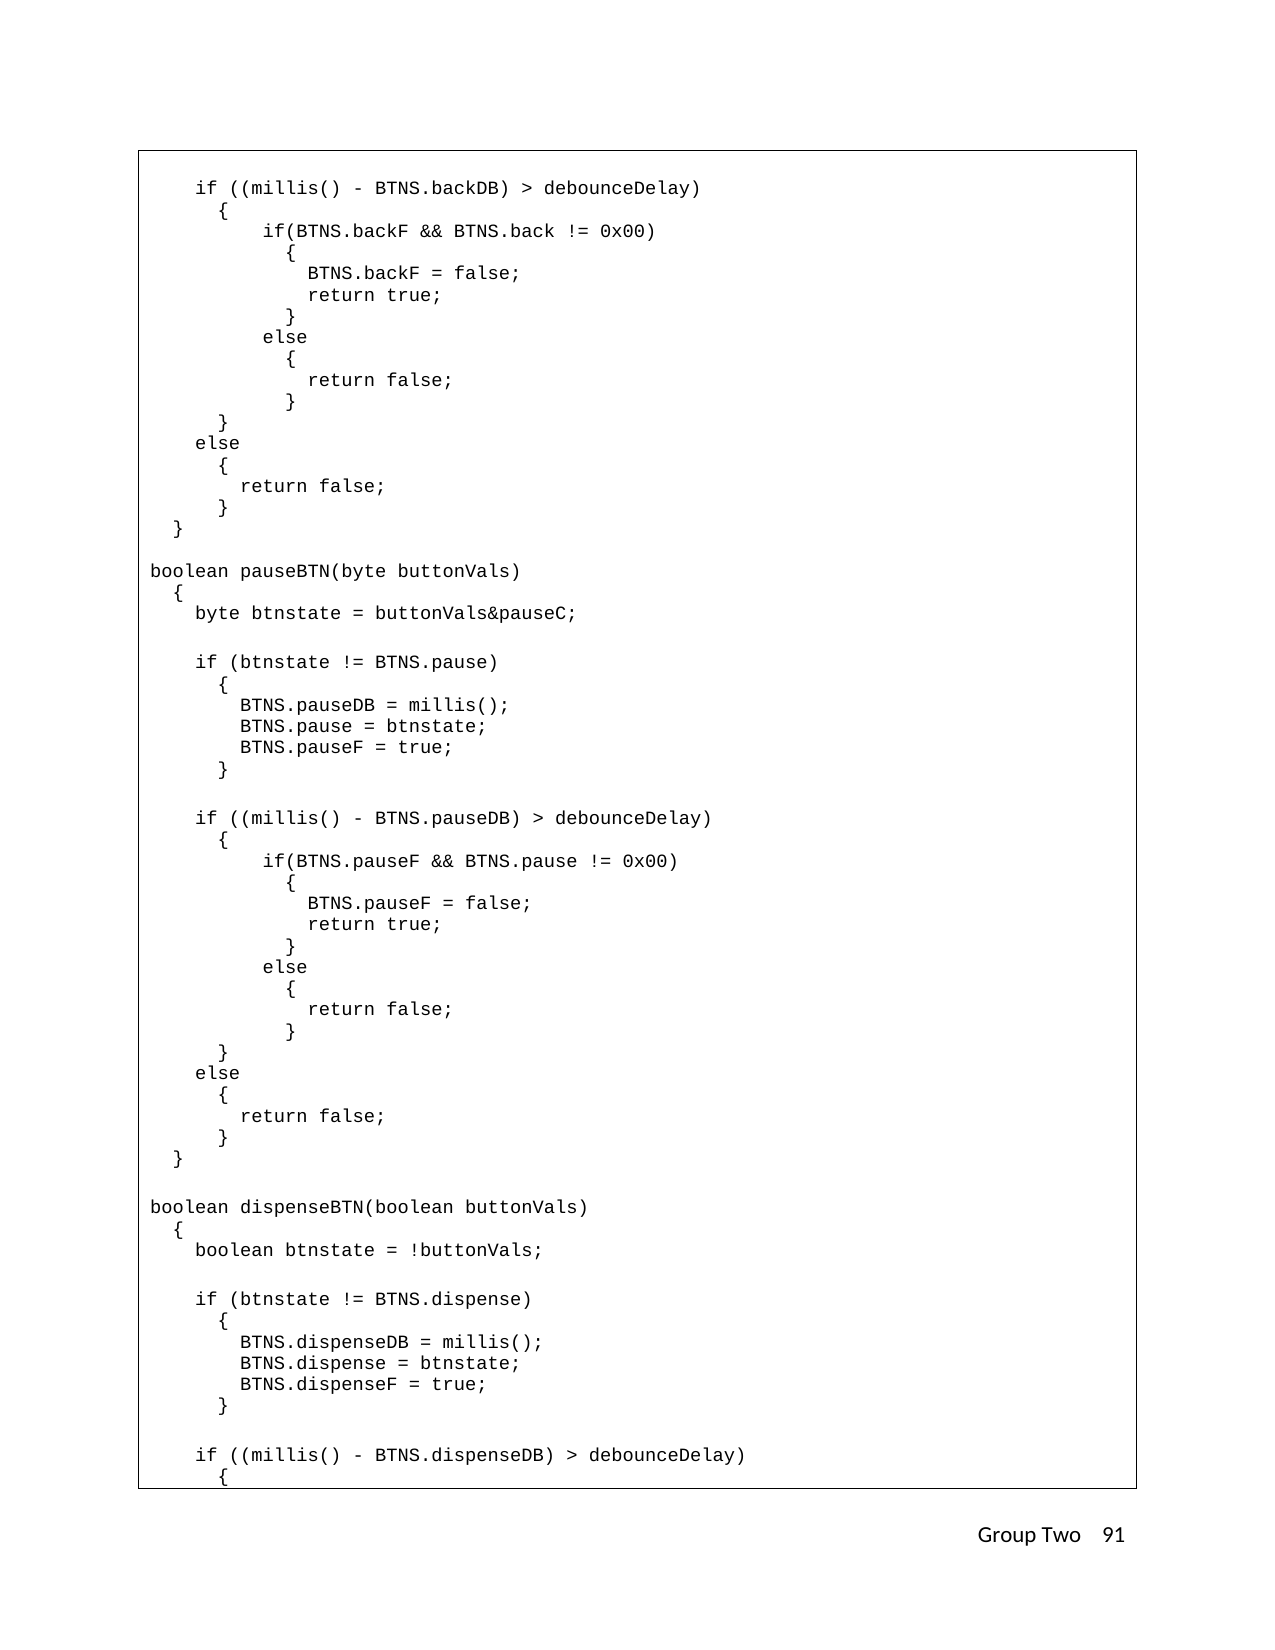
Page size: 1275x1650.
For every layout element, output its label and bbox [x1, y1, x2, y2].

table_cell [139, 151, 1136, 1488]
